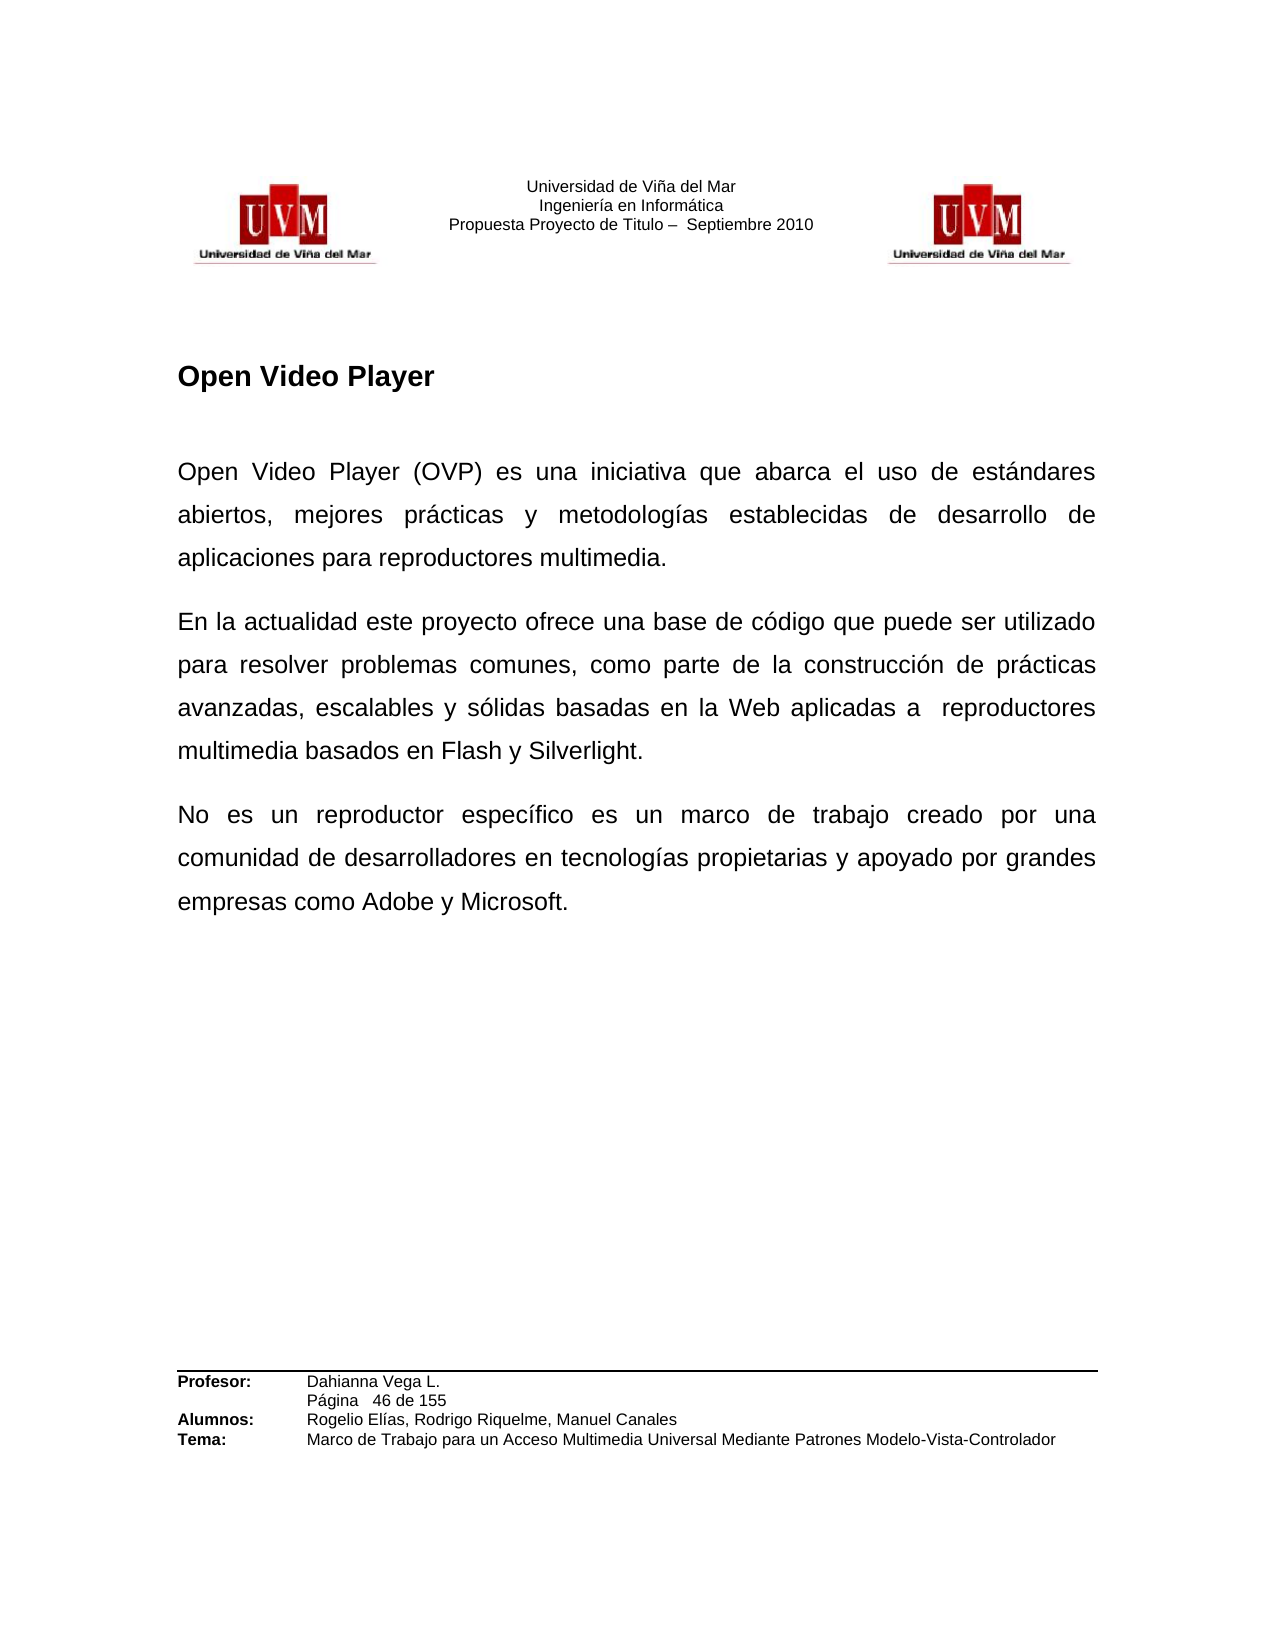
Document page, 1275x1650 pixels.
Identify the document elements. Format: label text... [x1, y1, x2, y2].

subtitle Open Video Player [177, 359, 1098, 392]
picture [871, 176, 1084, 267]
text En la actualidad este proyecto ofrece una base de código que puede ser utilizado para resolver problemas comunes, como parte de la construcción de prácticas avanzadas, escalables y sólidas basadas en la Web aplicadas a reproductores multimedia basados en Flash y Silverlight. [177, 607, 1098, 765]
text No es un reproductor específico es un marco de trabajo creado por una comunidad de desarrolladores en tecnologías propietarias y apoyado por grandes empresas como Adobe y Microsoft. [177, 800, 1098, 915]
text Open Video Player (OVP) es una iniciativa que abarca el uso de estándares abiertos, mejores prácticas y metodologías establecidas de desarrollo de aplicaciones para reproductores multimedia. [177, 457, 1098, 572]
picture [177, 176, 390, 267]
